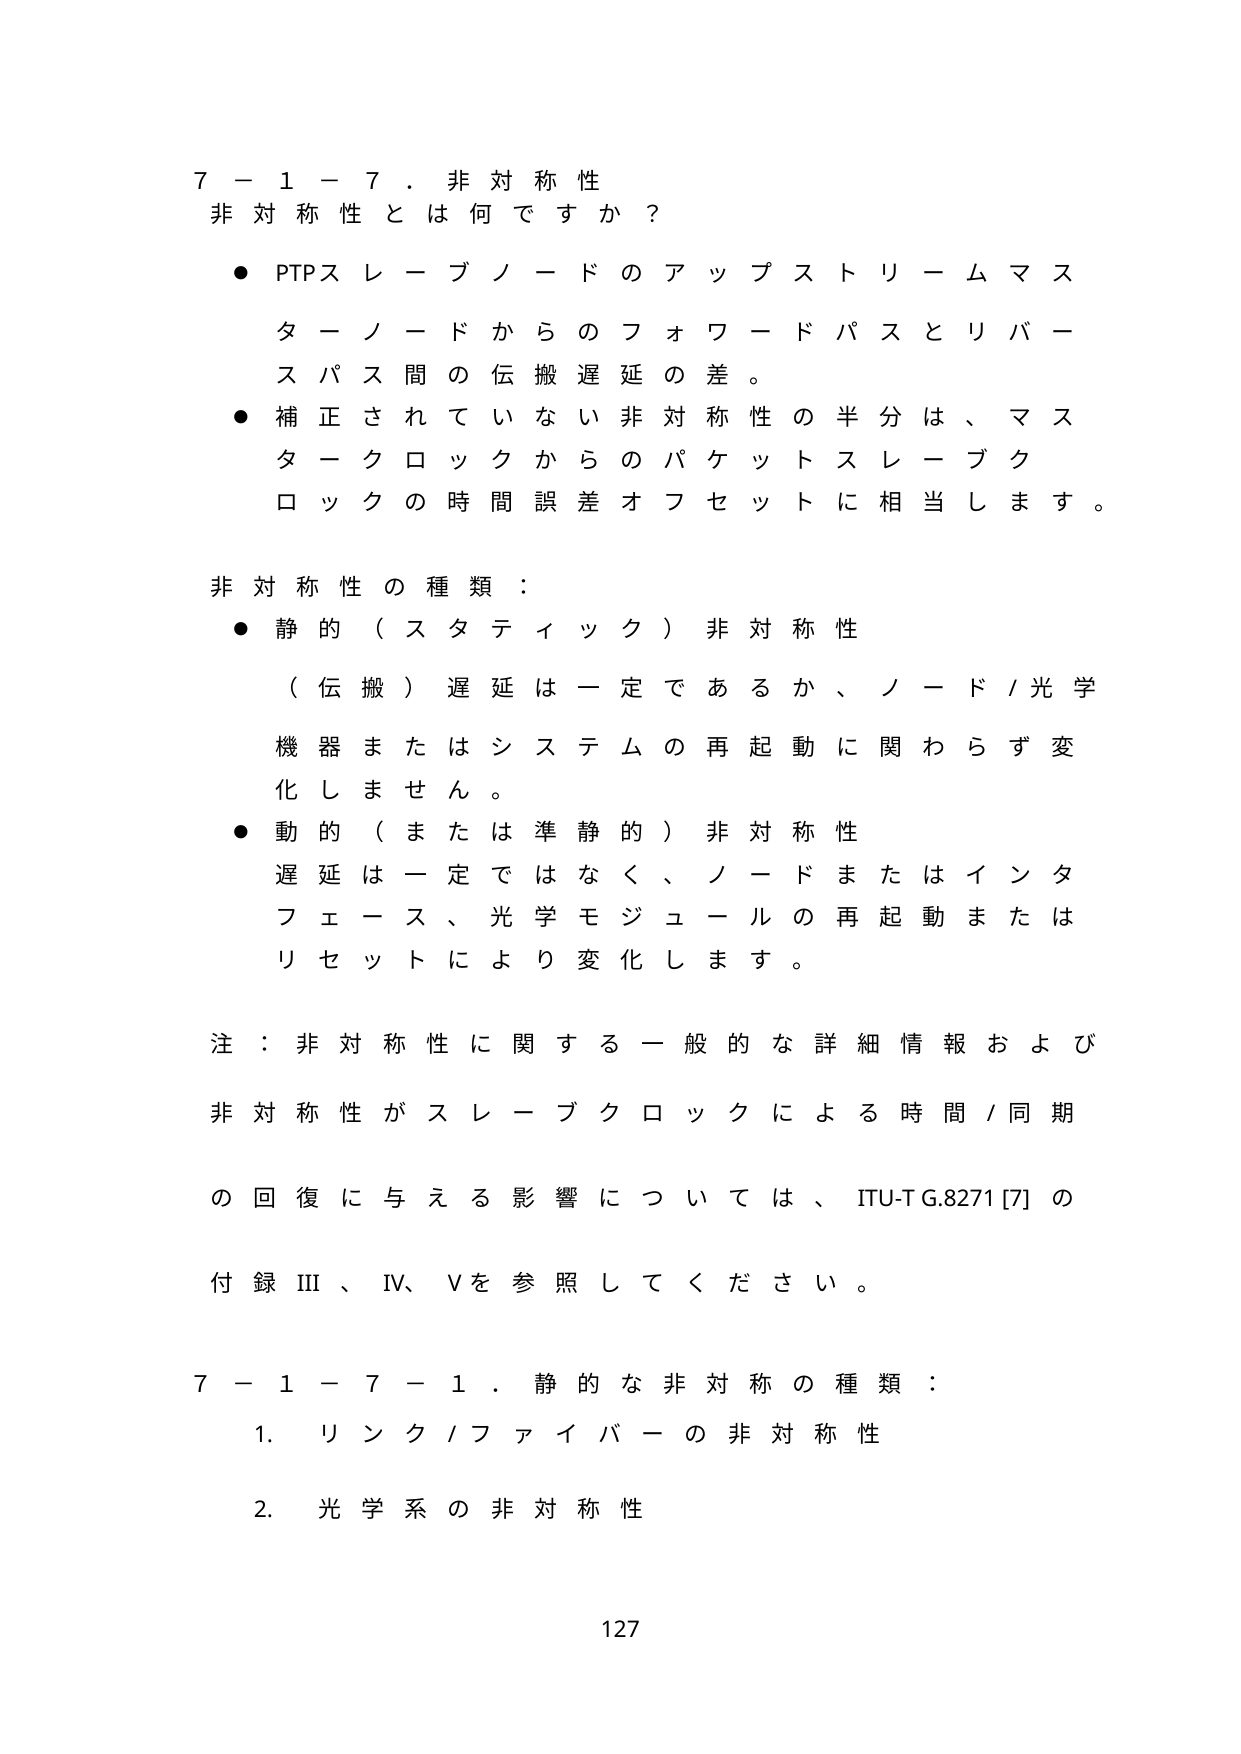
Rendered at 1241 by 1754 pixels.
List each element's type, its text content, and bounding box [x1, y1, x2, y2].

text 非対称性の種類： [192, 568, 1116, 602]
text 非対称性とは何ですか？ [192, 196, 1116, 229]
list 動的（または準静的）非対称性 [226, 814, 1116, 847]
text ７－１－７．非対称性 [168, 162, 1116, 196]
text （伝搬）遅延は一定であるか、ノード/光学機器またはシステムの再起動に関わらず変化しません。 [272, 653, 1116, 805]
list PTPスレーブノードのアップストリームマスターノードからのフォワードパスとリバースパス間の伝搬遅延の差。 [226, 238, 1116, 390]
text ７－１－７－１．静的な非対称の種類： [168, 1366, 1116, 1399]
list リンク/ファイバーの非対称性 [234, 1399, 1116, 1465]
text 注：非対称性に関する一般的な詳細情報および非対称性がスレーブクロックによる時間/同期の回復に与える影響については、ITU-T G.8271 [7] の付録III、IV、Vを参照してください。 [192, 1026, 1116, 1314]
list 補正されていない非対称性の半分は、マスタークロックからのパケットスレーブクロックの時間誤差オフセットに相当します。 [226, 399, 1116, 517]
list 光学系の非対称性 [234, 1474, 1116, 1541]
text 遅延は一定ではなく、ノードまたはインタフェース、光学モジュールの再起動またはリセットにより変化します。 [272, 857, 1116, 975]
list 静的（スタティック）非対称性 [226, 611, 1116, 644]
